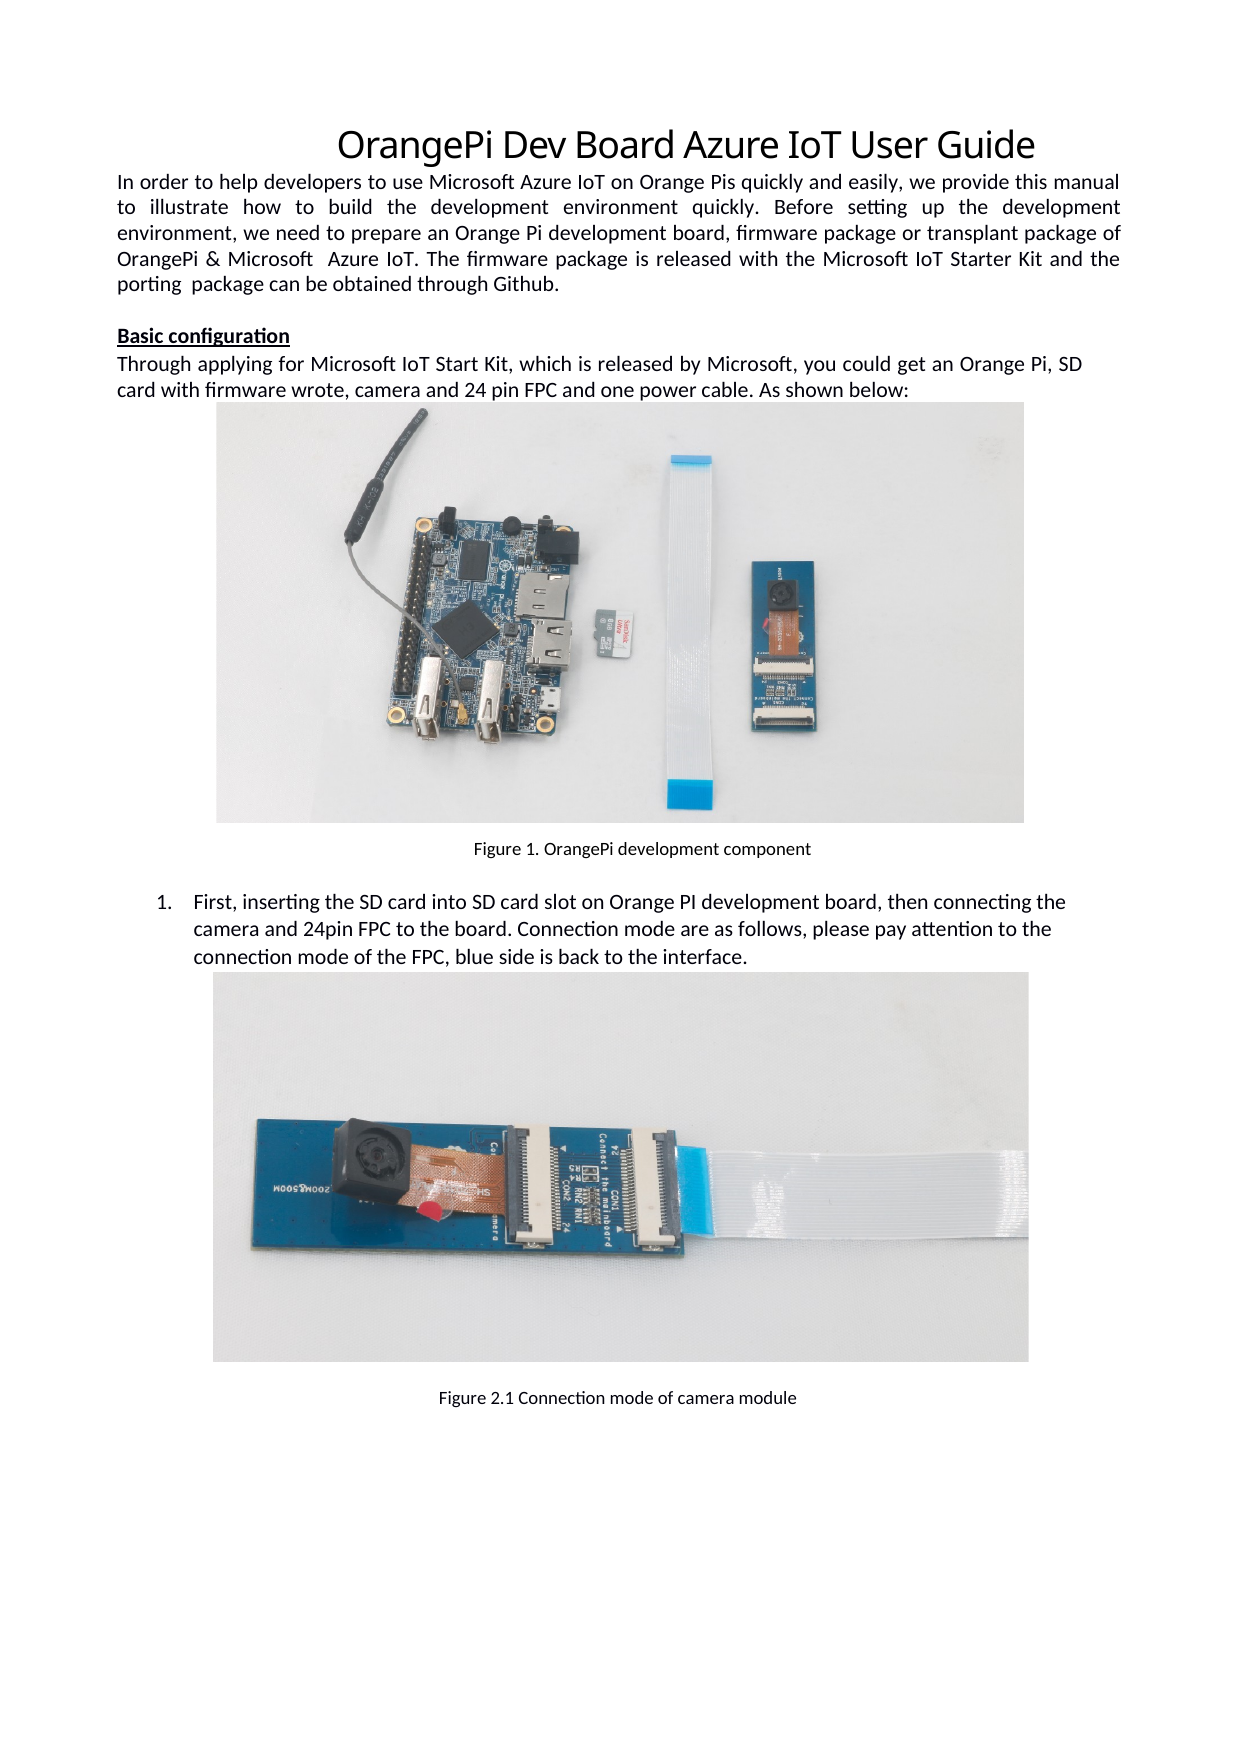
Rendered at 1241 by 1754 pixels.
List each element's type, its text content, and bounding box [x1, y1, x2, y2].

picture [212, 971, 1029, 1362]
text Basic configuration [117, 322, 1122, 349]
text Figure 1. OrangePi development component [163, 837, 1122, 860]
title OrangePi Dev Board Azure IoT User Guide [118, 118, 1120, 169]
text In order to help developers to use Microsoft Azure IoT on Orange Pis quickly and easily, we provide this manual to illustrate how to build the development environment quickly. Before setting up the development environment, we need to prepare an Orange Pi development board, firmware package or transplant package of OrangePi & Microsoft Azure IoT. The firmware package is released with the Microsoft IoT Starter Kit and the porting package can be obtained through Github. [117, 169, 1122, 297]
picture [216, 402, 1024, 823]
list First, inserting the SD card into SD card slot on Orange PI development board, then connecting the camera and 24pin FPC to the board. Connection mode are as follows, please pay attention to the connection mode of the FPC, blue side is back to the interface. [156, 888, 1122, 969]
text Through applying for Microsoft IoT Start Kit, which is released by Microsoft, you could get an Orange Pi, SD card with firmware wrote, camera and 24 pin FPC and one power cable. As shown below: [117, 351, 1083, 402]
text Figure 2.1 Connection mode of camera module [120, 1386, 1116, 1409]
